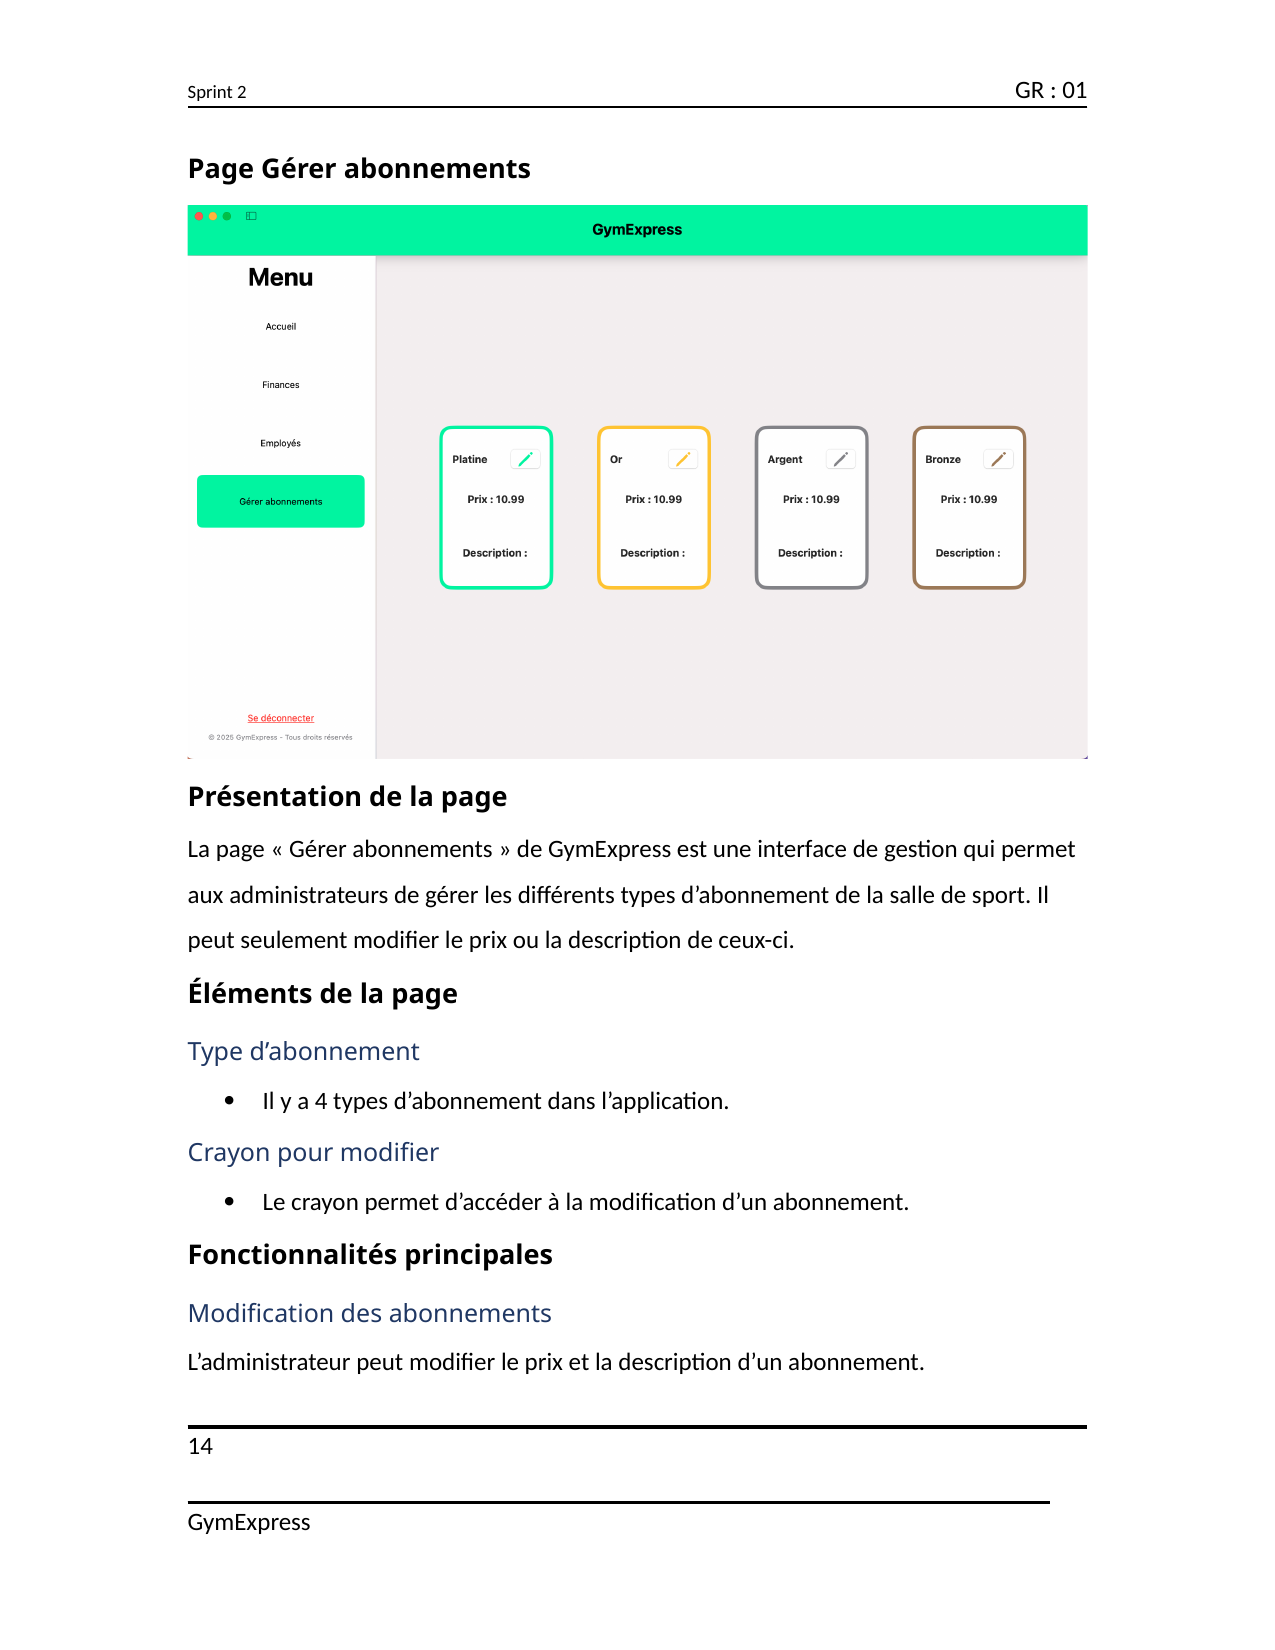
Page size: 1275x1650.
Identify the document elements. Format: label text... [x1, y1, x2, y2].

subtitle Modification des abonnements [187, 1295, 1087, 1329]
list Il y a 4 types d’abonnement dans l’application. [225, 1085, 1087, 1115]
text L’administrateur peut modifier le prix et la description d’un abonnement. [187, 1346, 1087, 1377]
subtitle Éléments de la page [187, 974, 1087, 1011]
picture [187, 205, 1088, 759]
subtitle Présentation de la page [187, 778, 1087, 814]
list Le crayon permet d’accéder à la modification d’un abonnement. [225, 1186, 1087, 1216]
subtitle Type d’abonnement [187, 1034, 1087, 1068]
subtitle Page Gérer abonnements [187, 150, 1087, 187]
subtitle Crayon pour modifier [187, 1135, 1087, 1169]
subtitle Fonctionnalités principales [187, 1236, 1087, 1273]
text La page « Gérer abonnements » de GymExpress est une interface de gestion qui permet aux administrateurs de gérer les différents types d’abonnement de la salle de sport. Il peut seulement modifier le prix ou la description de ceux-ci. [187, 833, 1087, 955]
